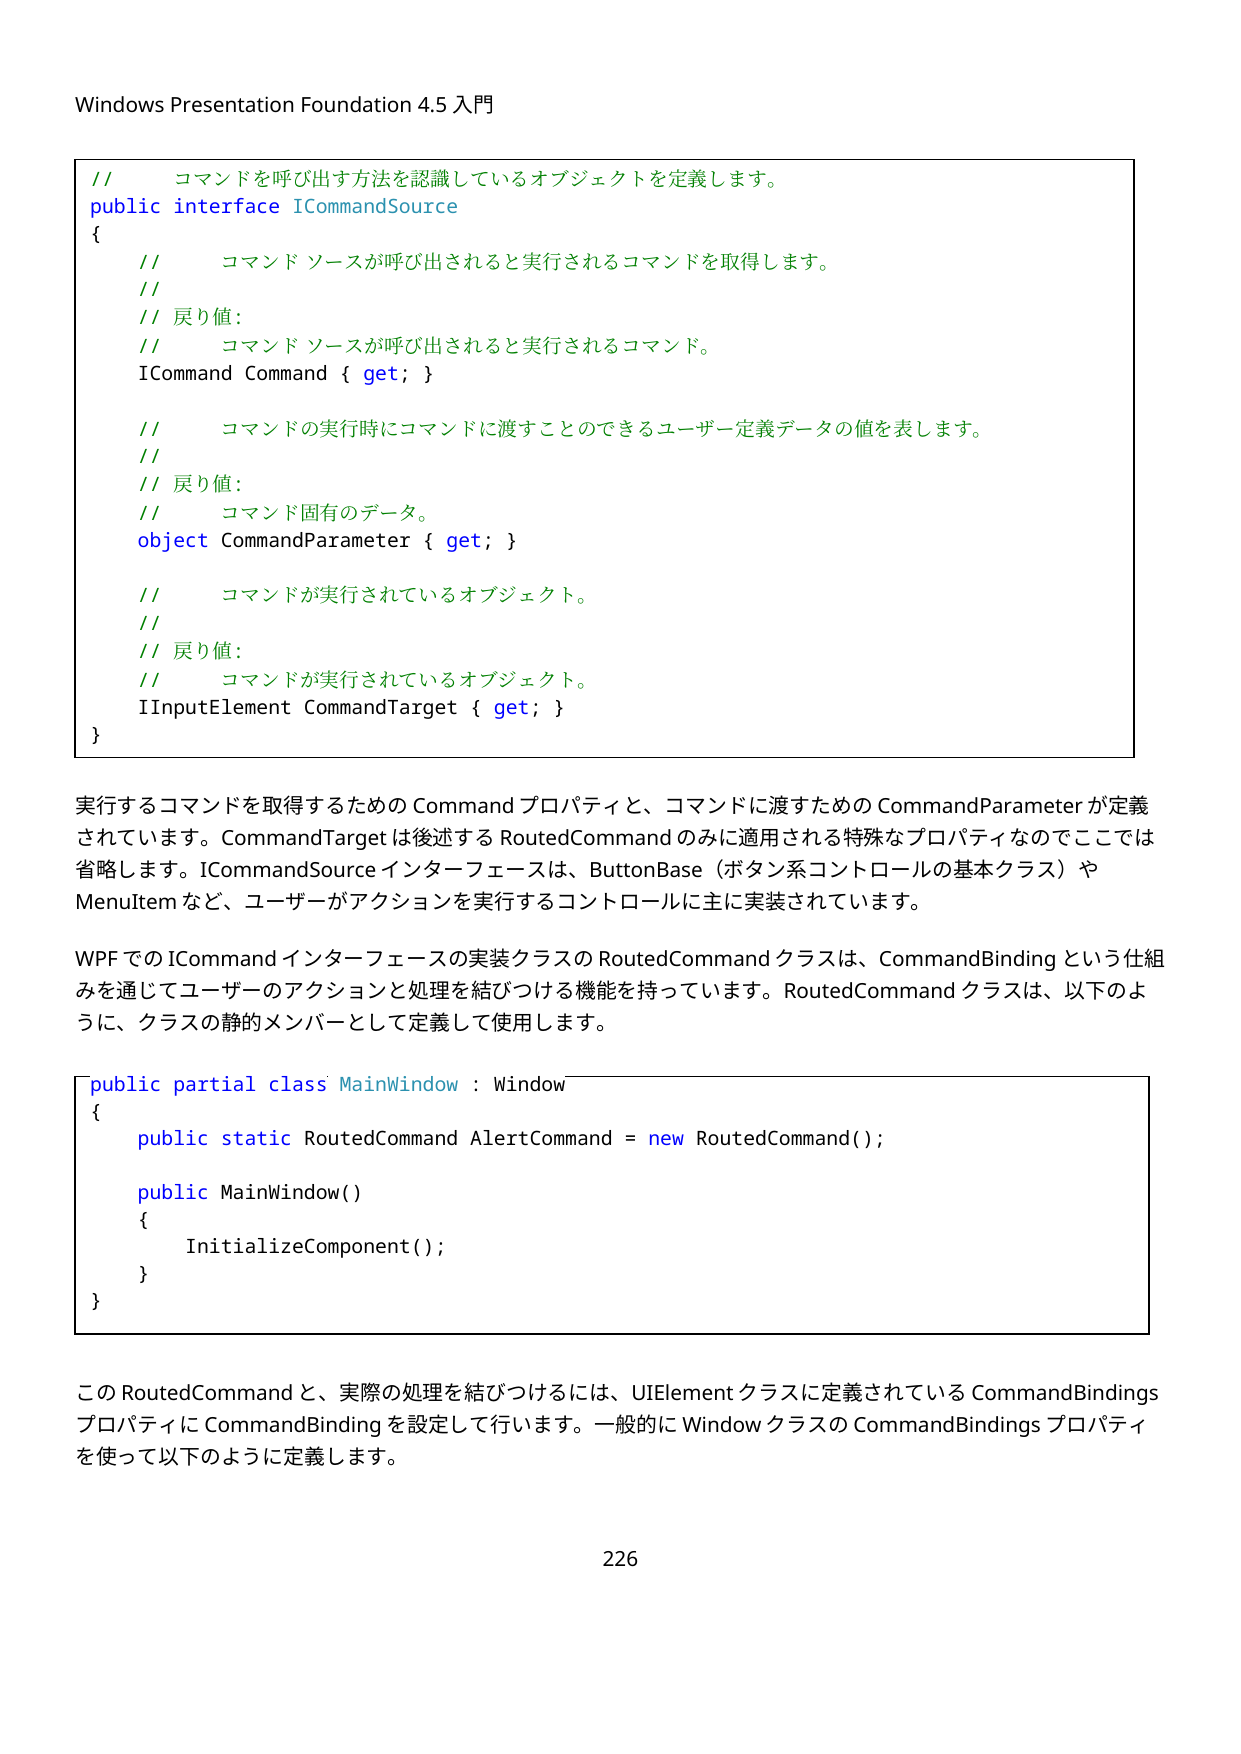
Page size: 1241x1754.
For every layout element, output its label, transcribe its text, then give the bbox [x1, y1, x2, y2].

text 実行するコマンドを取得するためのCommandプロパティと、コマンドに渡すためのCommandParameterが定義されています。CommandTargetは後述するRoutedCommandのみに適用される特殊なプロパティなのでここでは省略します。ICommandSourceインターフェースは、ButtonBase（ボタン系コントロールの基本クラス）やMenuItemなど、ユーザーがアクションを実行するコントロールに主に実装されています。 [75, 789, 1165, 917]
text WPFでのICommandインターフェースの実装クラスのRoutedCommandクラスは、CommandBindingという仕組みを通じてユーザーのアクションと処理を結びつける機能を持っています。RoutedCommandクラスは、以下のように、クラスの静的メンバーとして定義して使用します。 [75, 942, 1165, 1038]
text このRoutedCommandと、実際の処理を結びつけるには、UIElementクラスに定義されているCommandBindingsプロパティにCommandBindingを設定して行います。一般的にWindowクラスのCommandBindingsプロパティを使って以下のように定義します。 [75, 1376, 1165, 1471]
